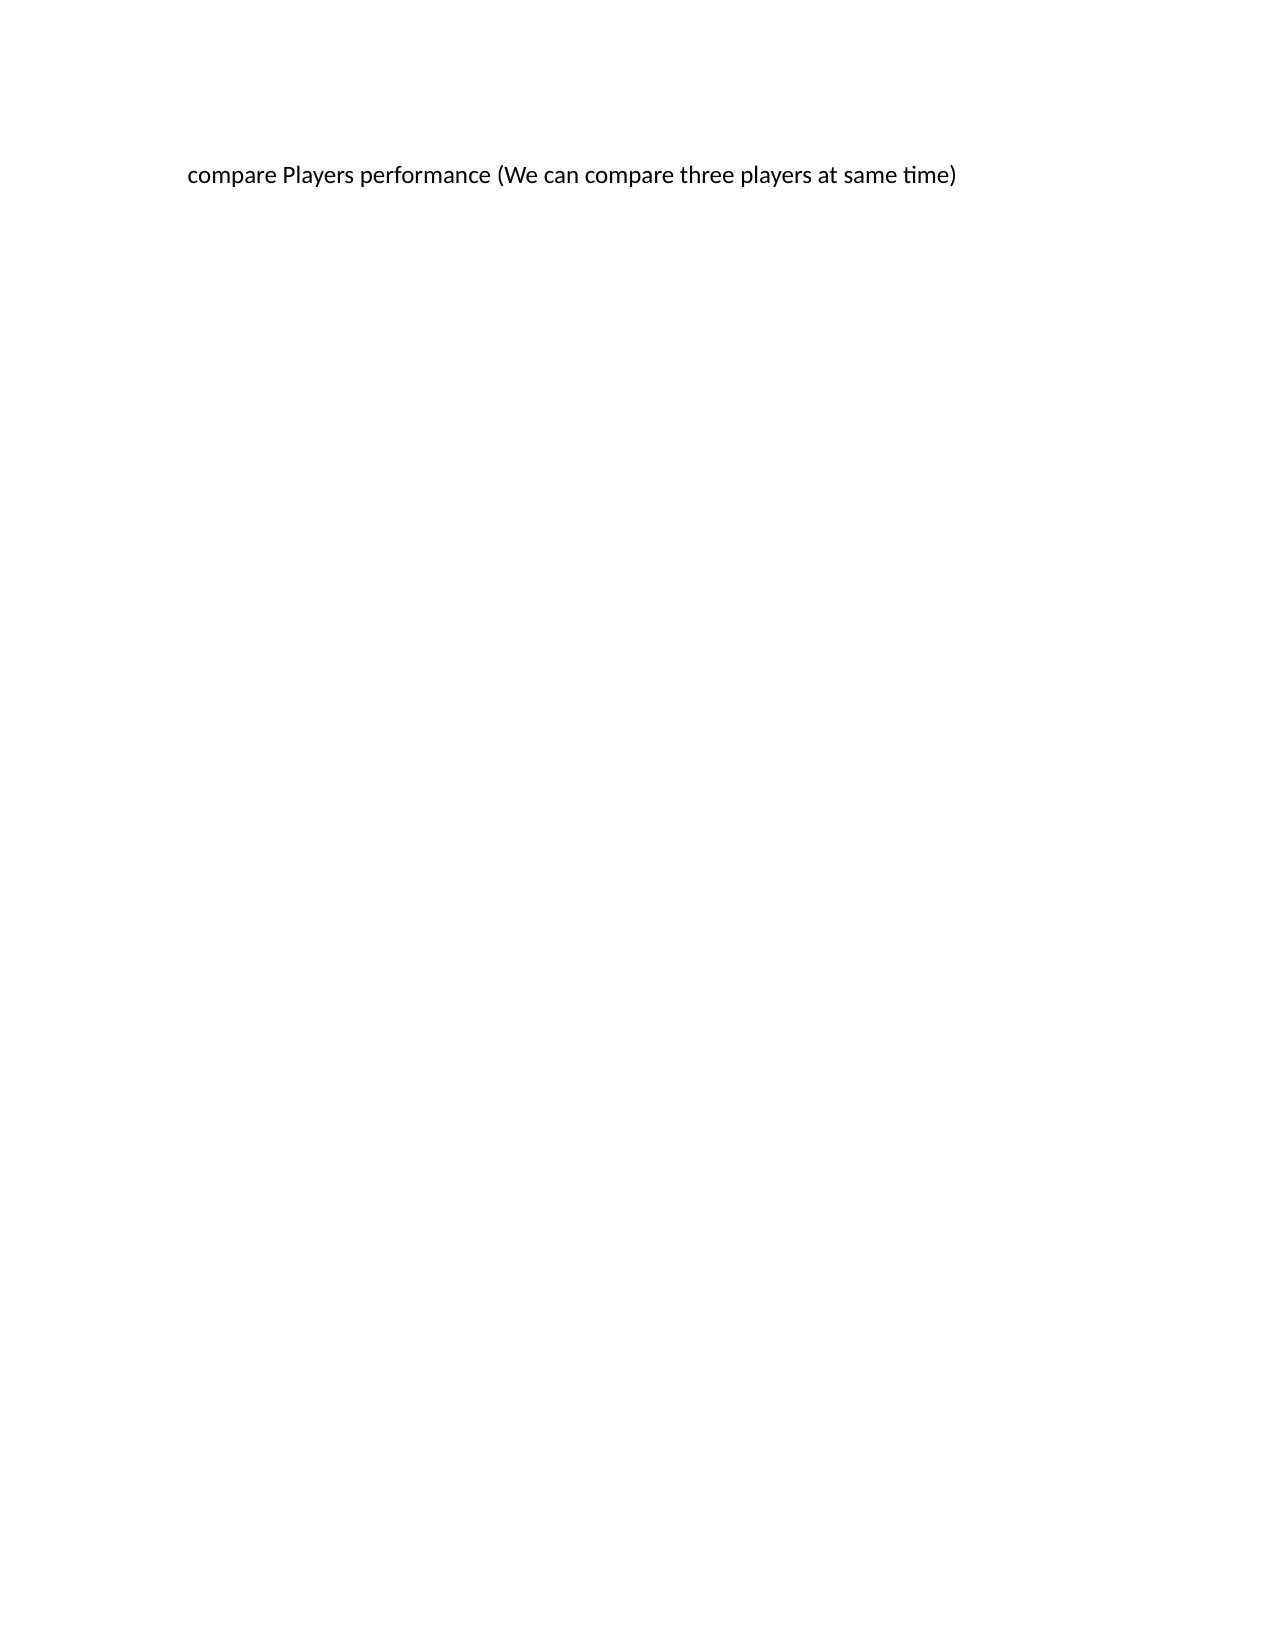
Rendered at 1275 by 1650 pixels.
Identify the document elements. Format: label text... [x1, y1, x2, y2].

text compare Players performance (We can compare three players at same time) [187, 159, 1087, 191]
